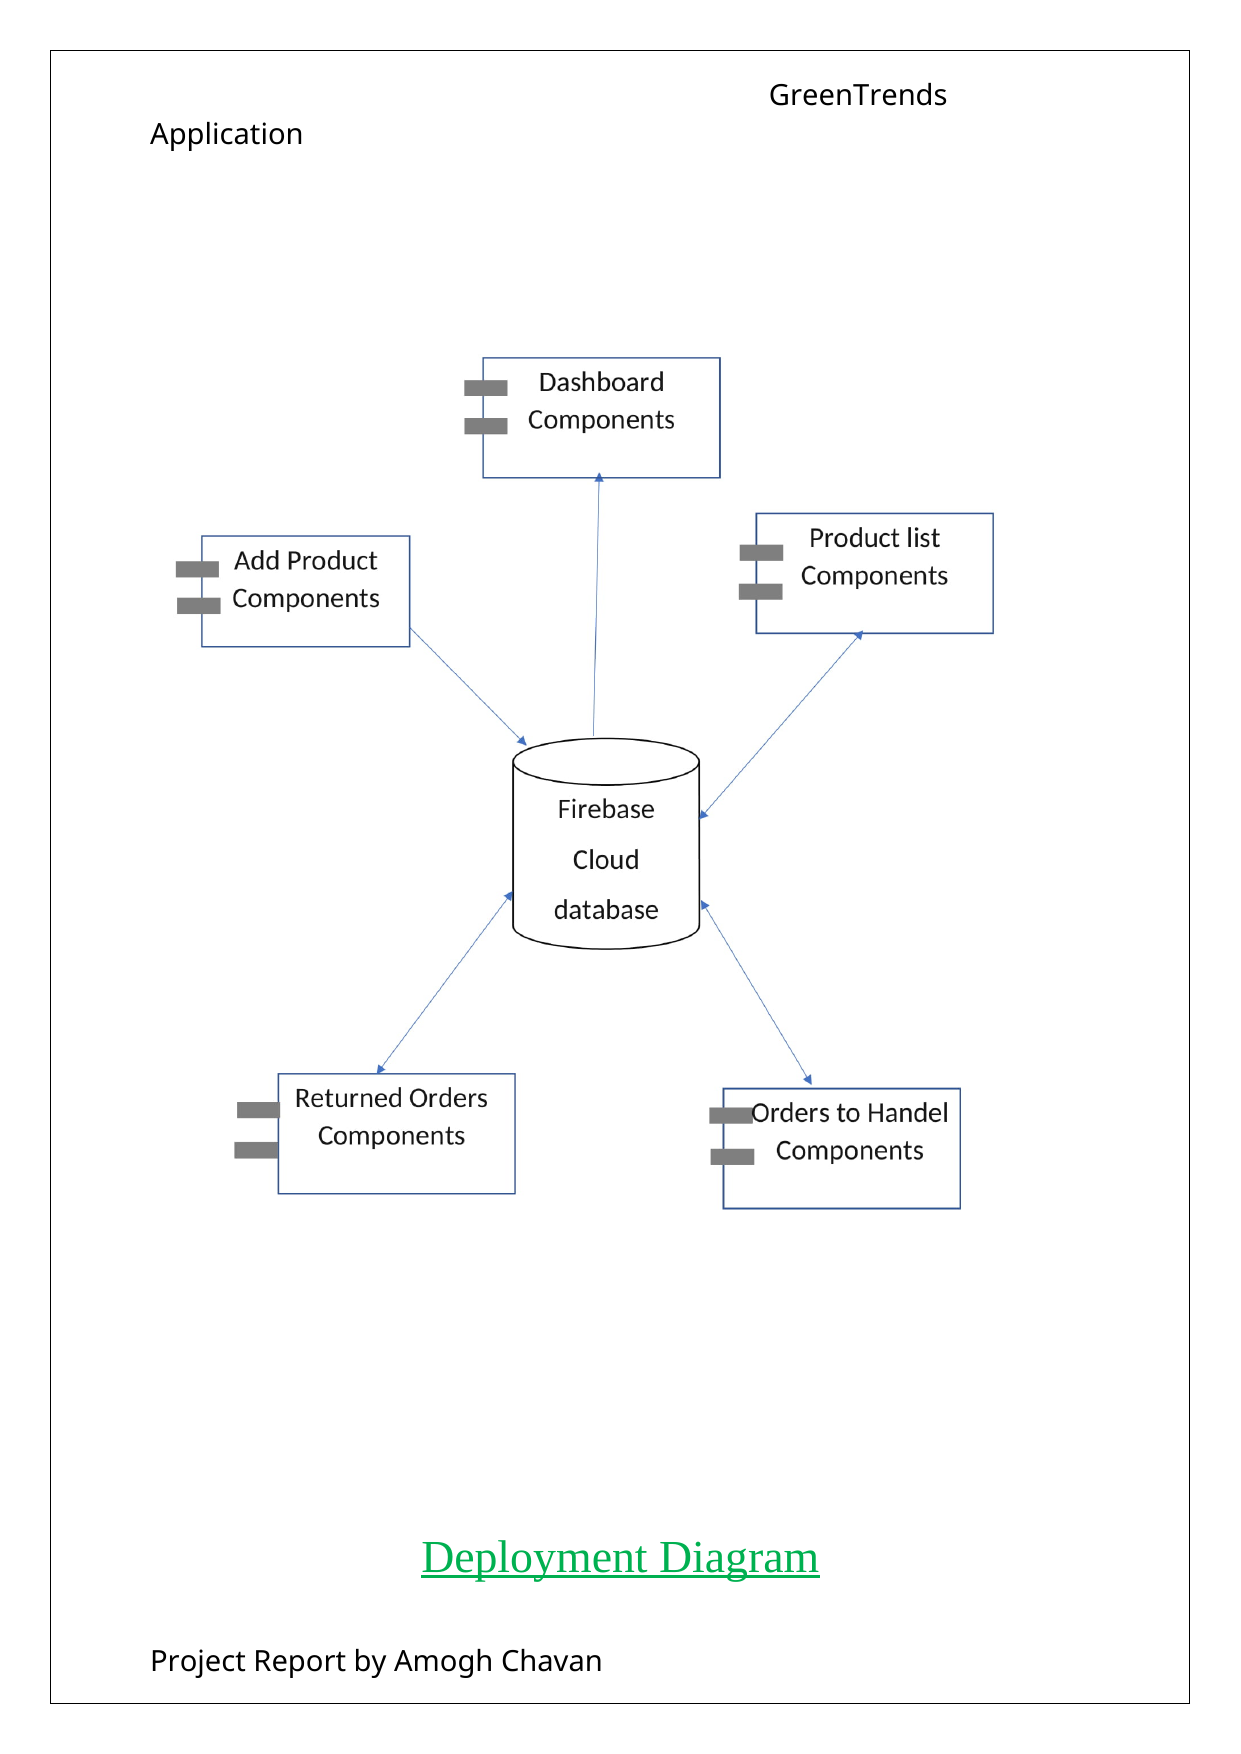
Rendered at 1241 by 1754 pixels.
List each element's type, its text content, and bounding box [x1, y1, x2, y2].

text Deployment Diagram [150, 1529, 1090, 1582]
picture [150, 181, 1091, 1511]
